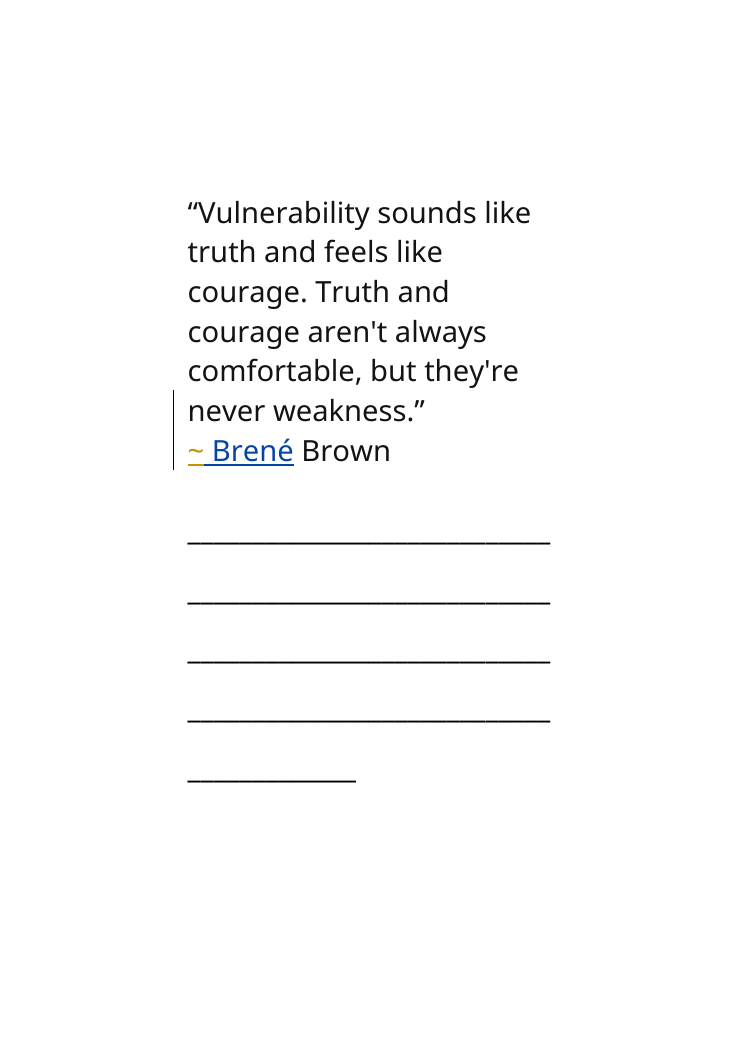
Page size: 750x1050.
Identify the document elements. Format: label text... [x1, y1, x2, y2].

text “Vulnerability sounds like truth and feels like courage. Truth and courage aren't always comfortable, but they're never weakness.” [187, 192, 562, 430]
text Brown [187, 430, 562, 470]
text _____________________________________________________________________________________________________________________________ [187, 509, 562, 787]
